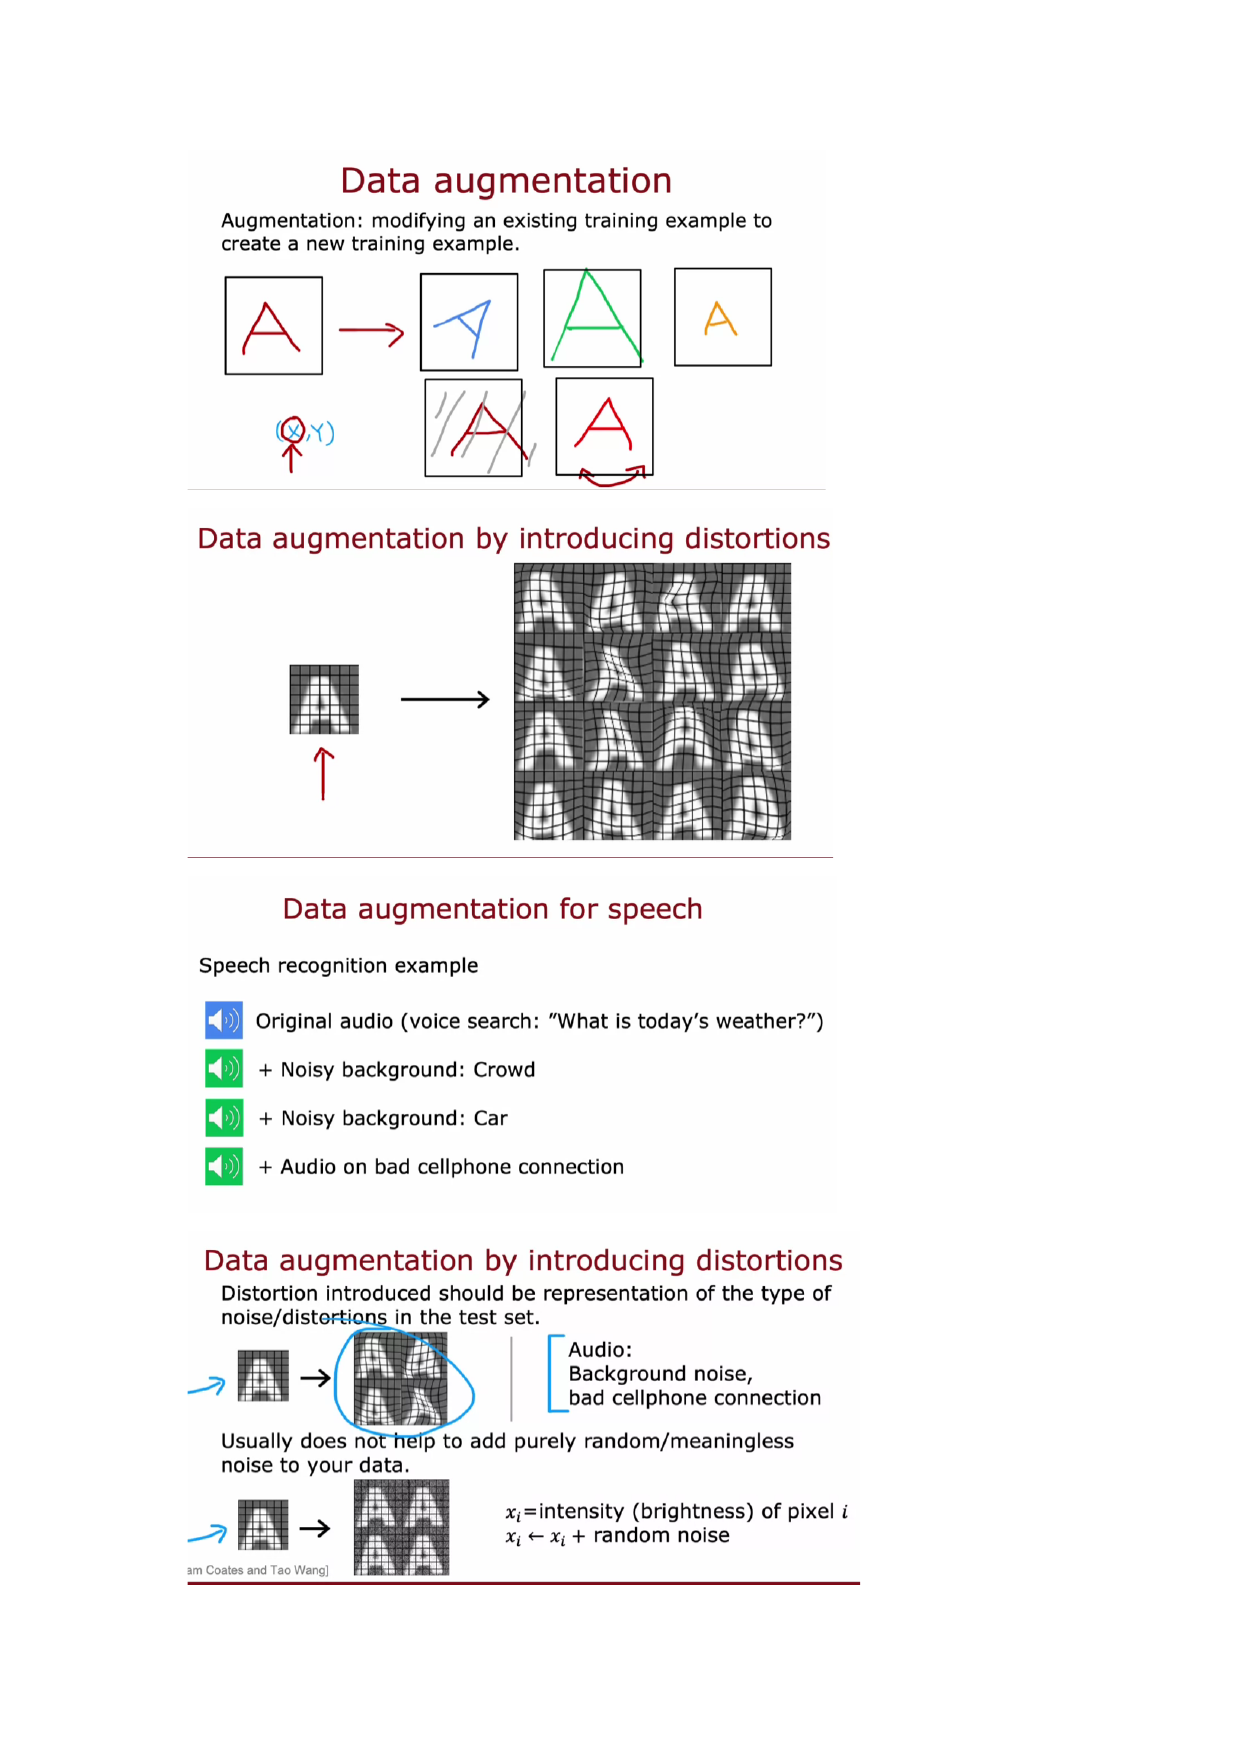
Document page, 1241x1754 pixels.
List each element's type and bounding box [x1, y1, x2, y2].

picture [187, 876, 837, 1213]
picture [187, 150, 826, 490]
picture [187, 508, 834, 858]
picture [187, 1231, 861, 1585]
